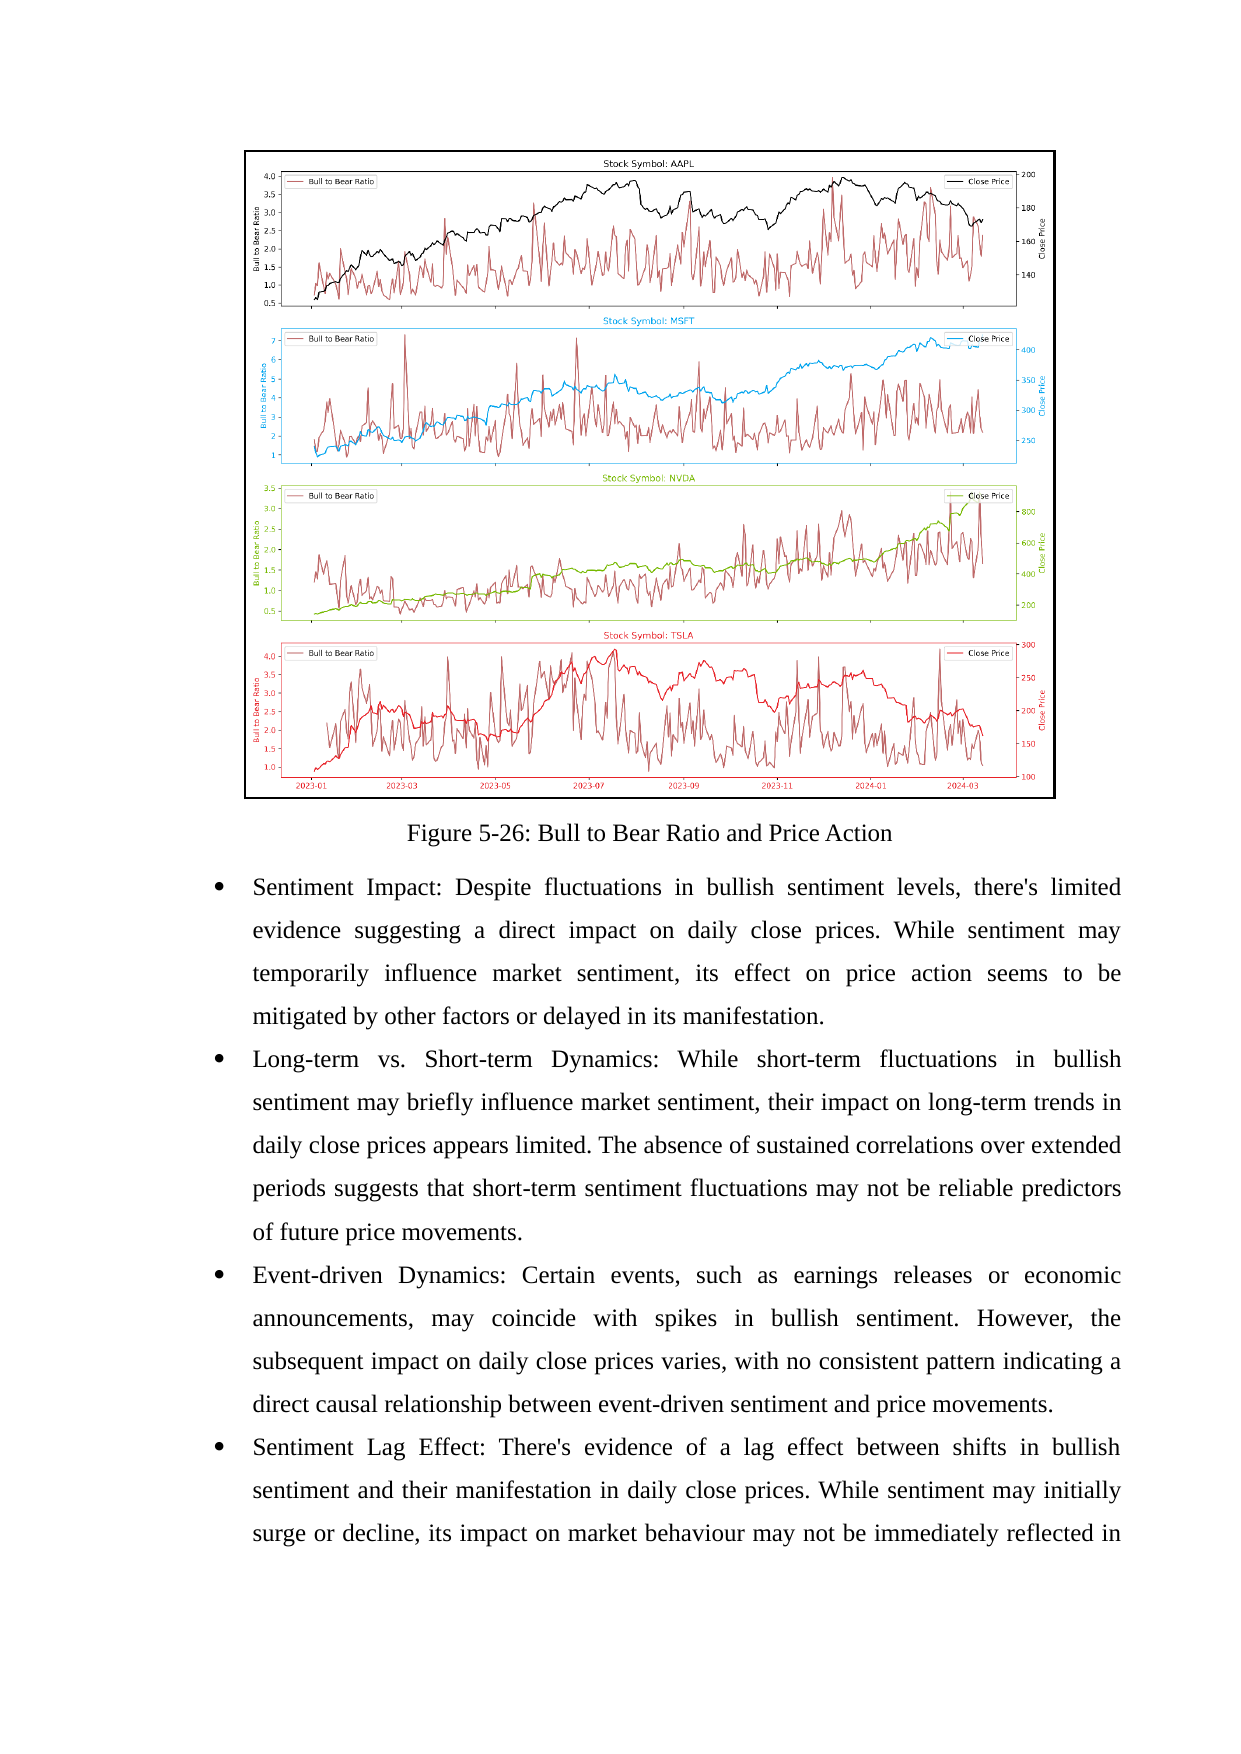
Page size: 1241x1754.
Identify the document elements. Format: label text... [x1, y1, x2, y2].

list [215, 1432, 1122, 1547]
list Long-term vs. Short-term Dynamics: While short-term fluctuations in bullish sentiment may briefly influence market sentiment, their impact on long-term trends in daily close prices appears limited. The absence of sustained correlations over extended periods suggests that short-term sentiment fluctuations may not be reliable predictors of future price movements. [215, 1044, 1122, 1245]
list Sentiment Impact: Despite fluctuations in bullish sentiment levels, there's limited evidence suggesting a direct impact on daily close prices. While sentiment may temporarily influence market sentiment, its effect on price action seems to be mitigated by other factors or delayed in its manifestation. [215, 872, 1122, 1030]
picture [246, 152, 1053, 797]
list Event-driven Dynamics: Certain events, such as earnings releases or economic announcements, may coincide with spikes in bullish sentiment. However, the subsequent impact on daily close prices varies, with no consistent pattern indicating a direct causal relationship between event-driven sentiment and price movements. [215, 1260, 1122, 1418]
